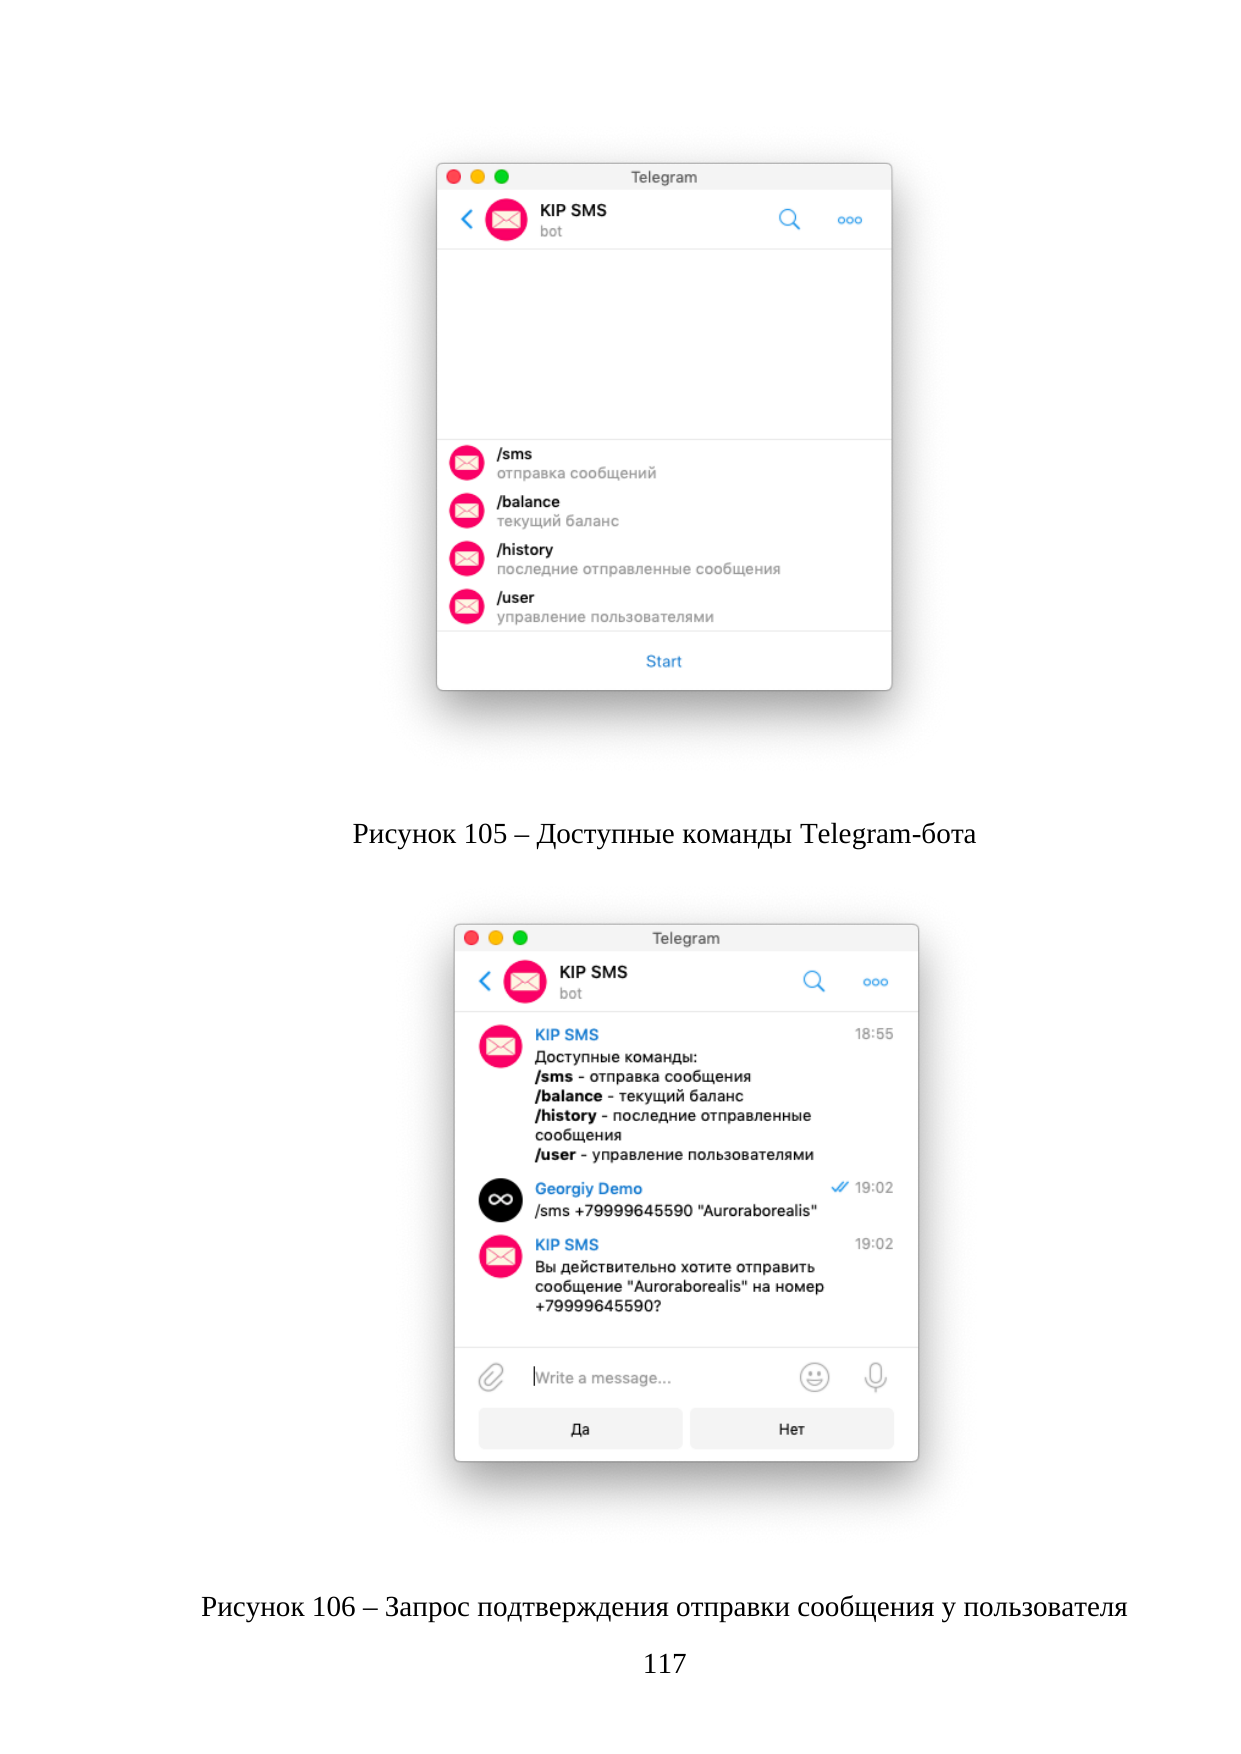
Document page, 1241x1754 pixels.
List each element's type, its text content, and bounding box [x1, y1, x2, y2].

text Рисунок 106 – Запрос подтверждения отправки сообщения у пользователя [177, 1589, 1152, 1623]
text Рисунок 105 – Доступные команды Telegram-бота [177, 816, 1152, 849]
picture [370, 118, 959, 779]
picture [387, 878, 987, 1552]
